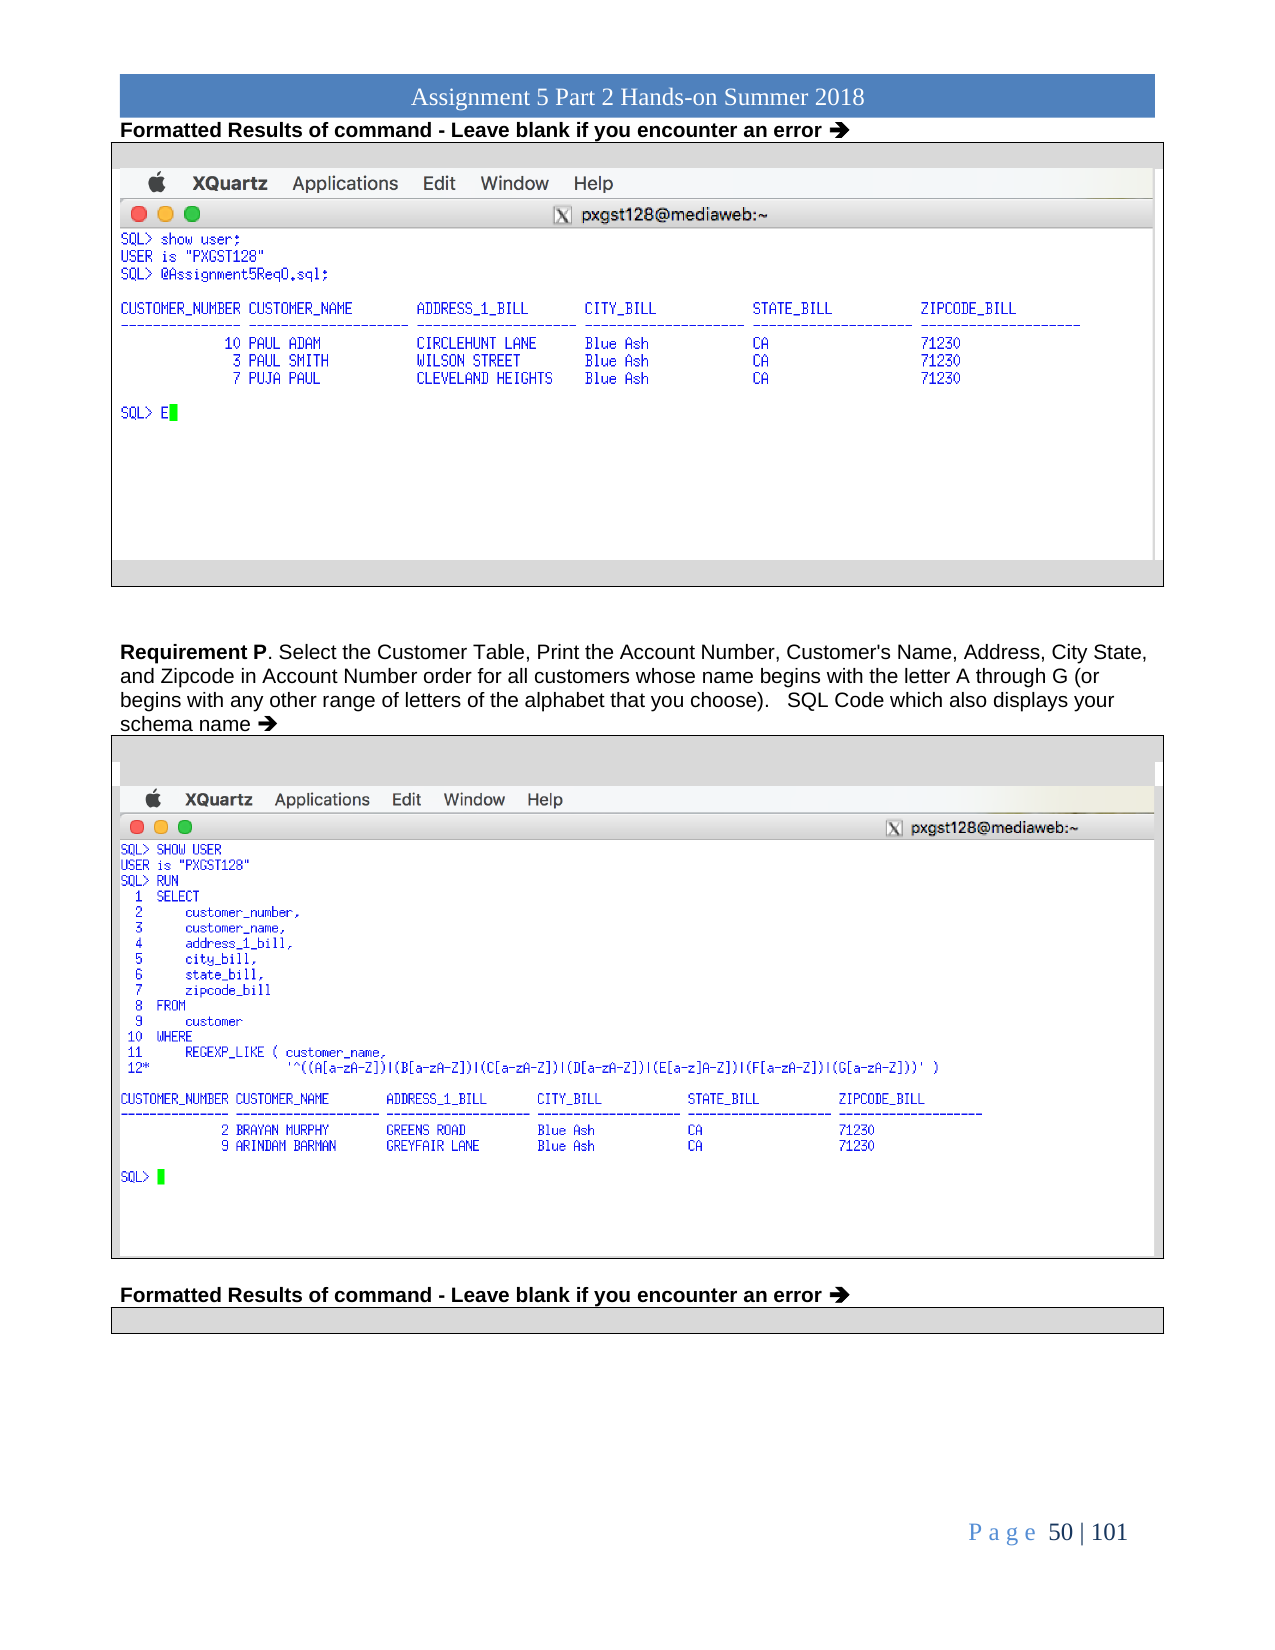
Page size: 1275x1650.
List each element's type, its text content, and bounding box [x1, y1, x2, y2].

picture [120, 168, 1153, 560]
text Requirement P. Select the Customer Table, Print the Account Number, Customer's Name, Address, City State, and Zipcode in Account Number order for all customers whose name begins with the letter A through G (or begins with any other range of letters of the alphabet that you choose). SQL Code which also displays your schema name [120, 639, 1155, 735]
text Formatted Results of command - Leave blank if you encounter an error [120, 1283, 1155, 1307]
picture [120, 786, 1155, 1256]
text Formatted Results of command - Leave blank if you encounter an error [120, 118, 1155, 142]
